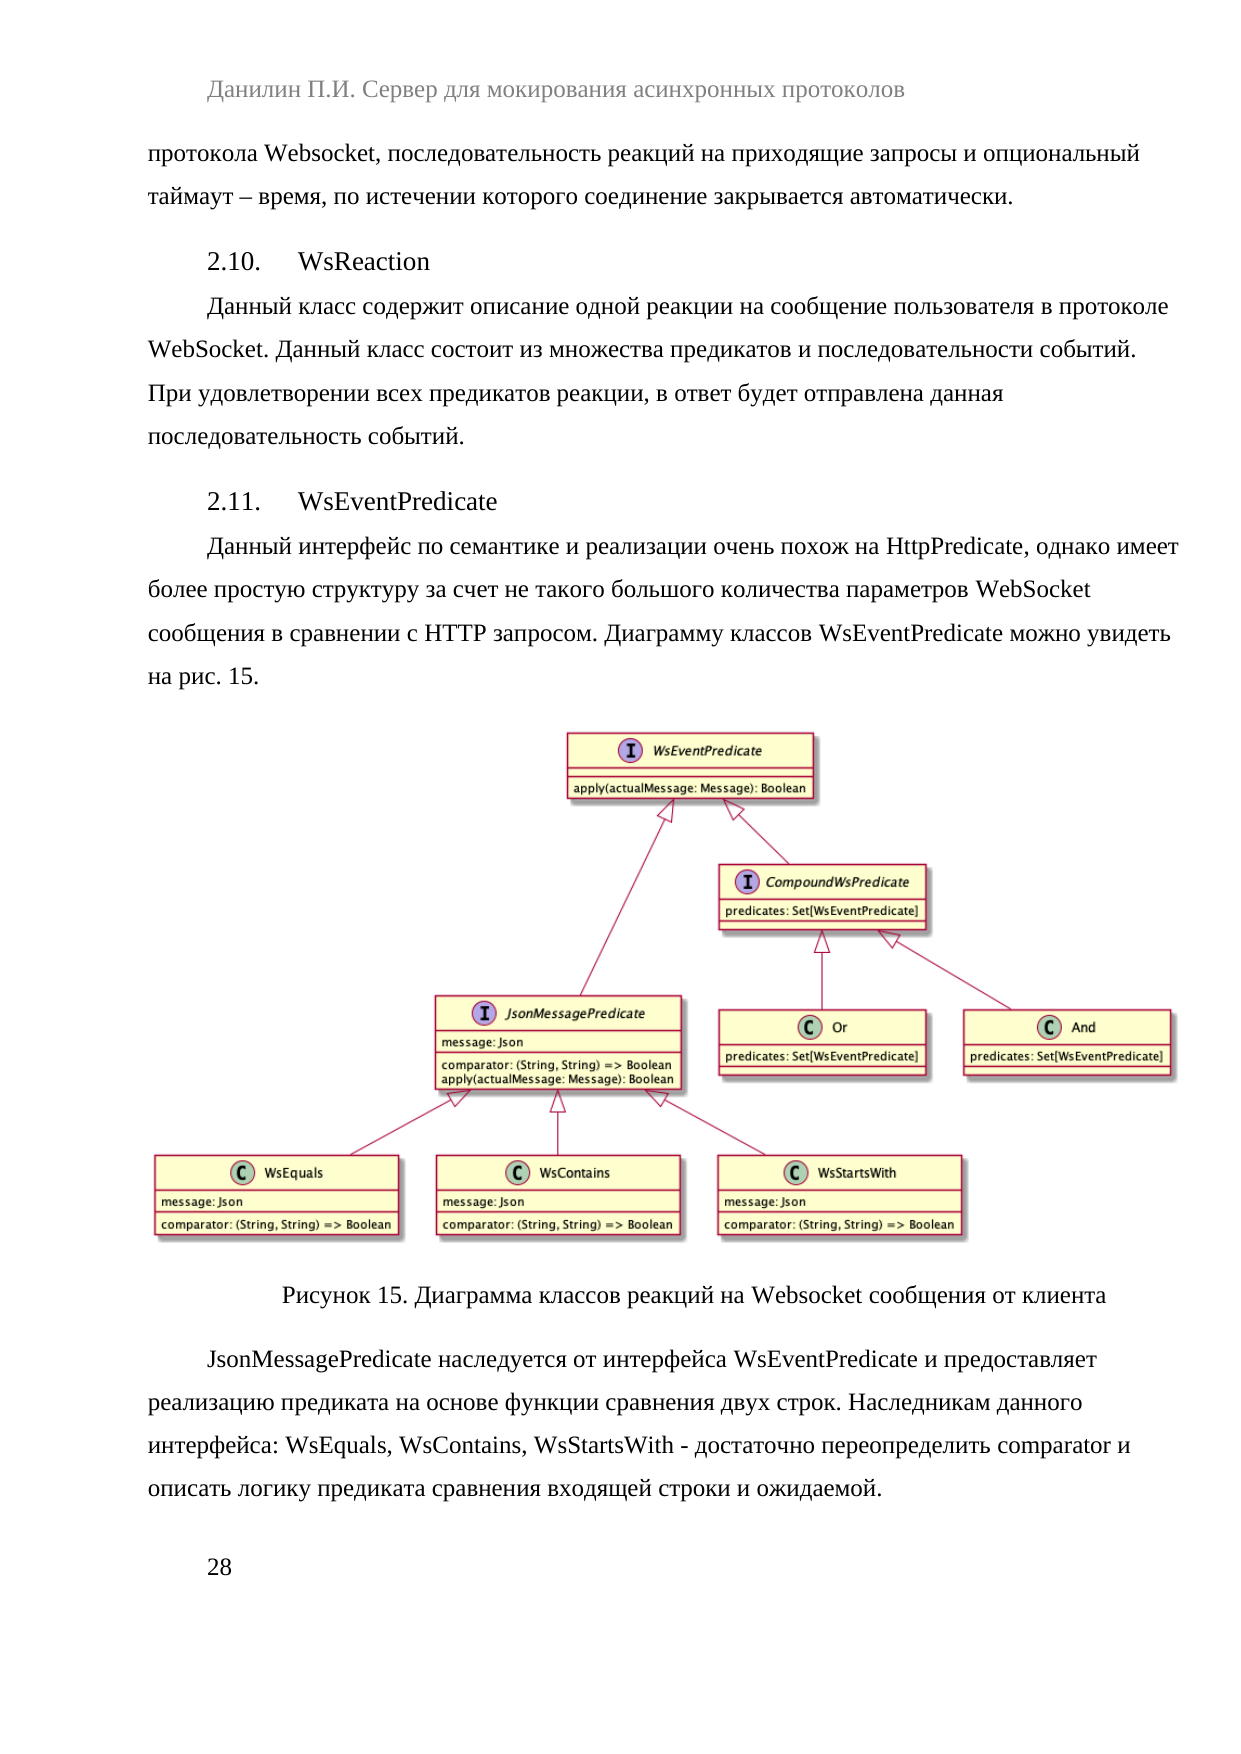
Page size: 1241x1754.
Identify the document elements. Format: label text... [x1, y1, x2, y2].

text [148, 138, 1181, 209]
text Данный класс содержит описание одной реакции на сообщение пользователя в протоколе WebSocket. Данный класс состоит из множества предикатов и последовательности событий. При удовлетворении всех предикатов реакции, в ответ будет отправлена данная последовательность событий. [148, 291, 1181, 449]
text Данный интерфейс по семантике и реализации очень похож на HttpPredicate, однако имеет более простую структуру за счет не такого большого количества параметров WebSocket сообщения в сравнении с HTTP запросом. Диаграмму классов WsEventPredicate можно увидеть на рис. 15. [148, 531, 1181, 689]
text JsonMessagePredicate наследуется от интерфейса WsEventPredicate и предоставляет реализацию предиката на основе функции сравнения двух строк. Наследникам данного интерфейса: WsEquals, WsContains, WsStartsWith - достаточно переопределить comparator и описать логику предиката сравнения входящей строки и ожидаемой. [148, 1344, 1181, 1502]
subtitle WsReaction [148, 245, 1181, 276]
picture [148, 724, 1181, 1245]
text Рисунок 15. Диаграмма классов реакций на Websocket сообщения от клиента [148, 1280, 1181, 1308]
subtitle WsEventPredicate [148, 485, 1181, 516]
